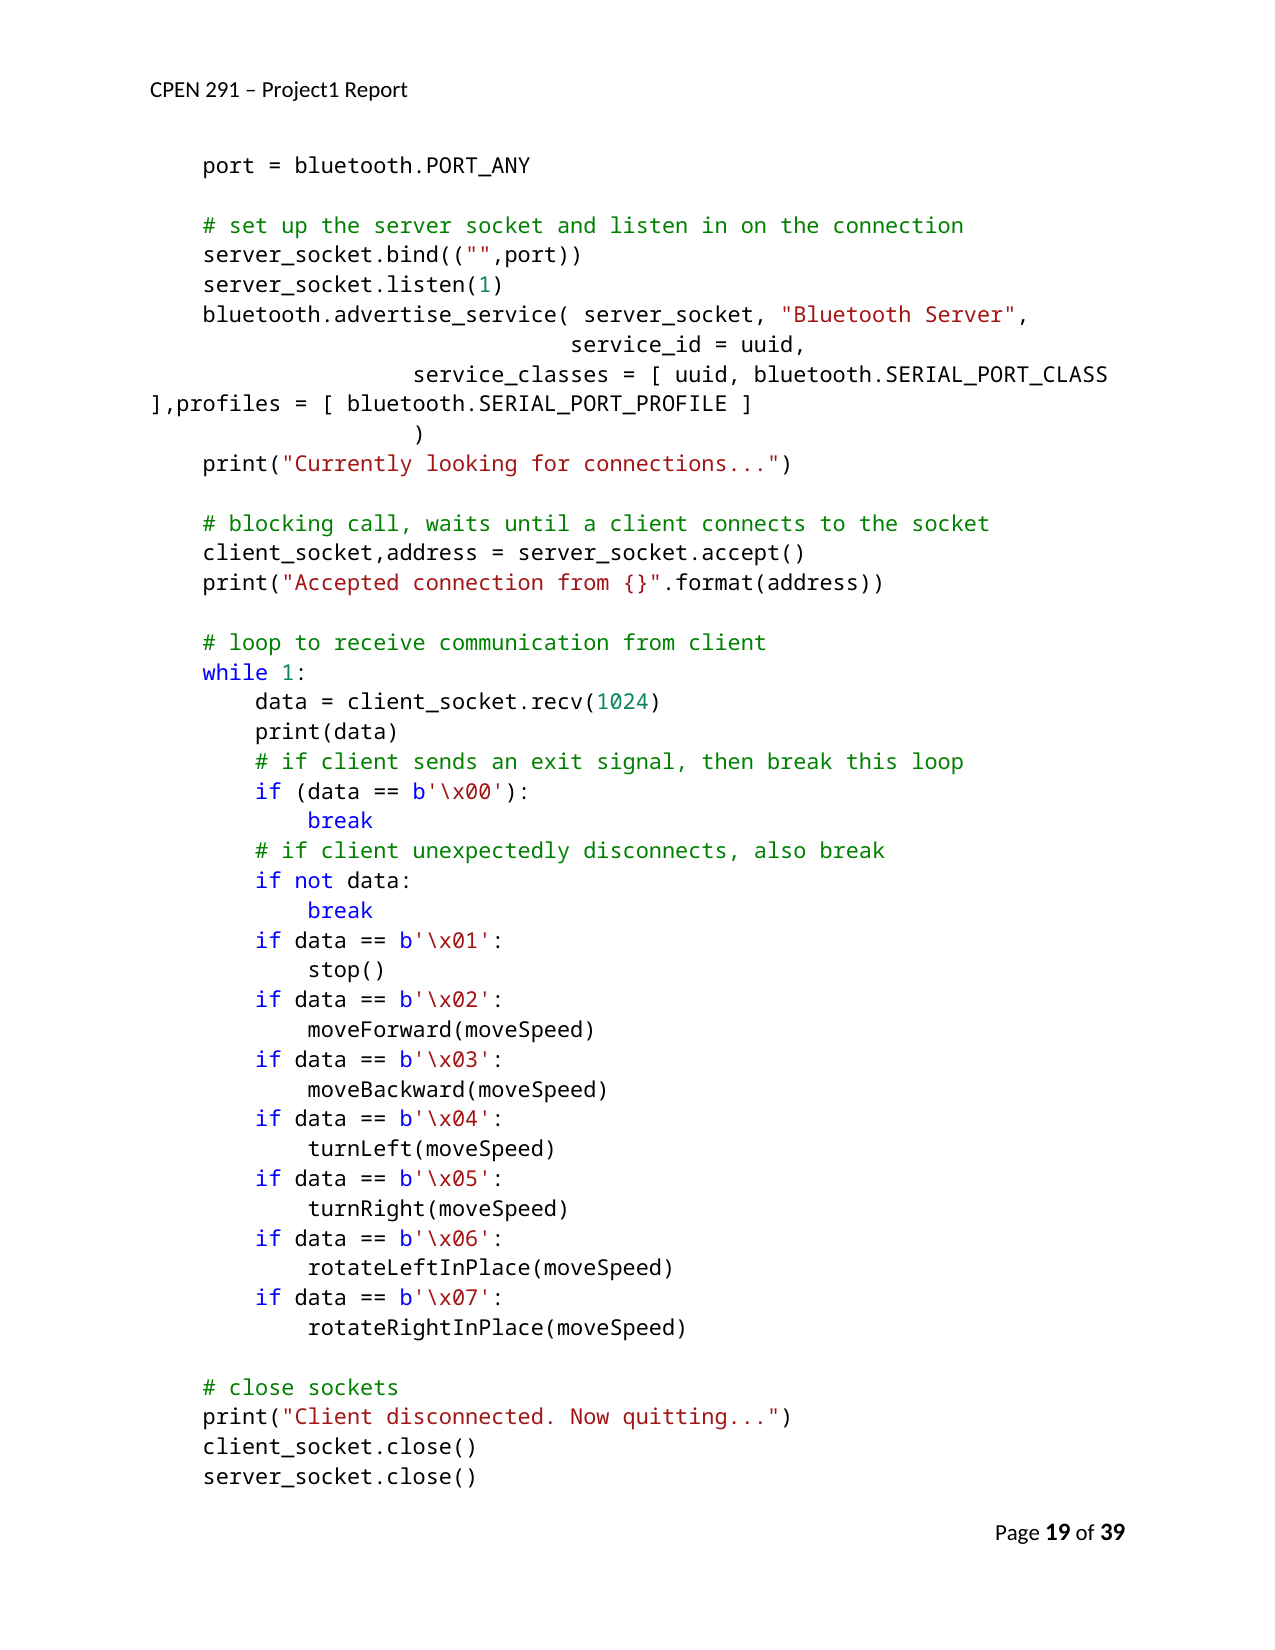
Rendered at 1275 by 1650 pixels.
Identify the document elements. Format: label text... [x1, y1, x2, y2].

text bluetooth.advertise_service( server_socket, "Bluetooth Server", [150, 299, 1125, 329]
text data = client_socket.recv(1024) [150, 686, 1125, 716]
text service_classes = [ uuid, bluetooth.SERIAL_PORT_CLASS ],profiles = [ bluetooth.SERIAL_PORT_PROFILE ] [150, 358, 1125, 418]
text # blocking call, waits until a client connects to the socket [150, 507, 1125, 537]
text # if client unexpectedly disconnects, also break [150, 835, 1125, 865]
text print("Accepted connection from {}".format(address)) [150, 567, 1125, 597]
text server_socket.close() [150, 1461, 1125, 1491]
text break [150, 895, 1125, 924]
text if data == b'\x06': [150, 1222, 1125, 1252]
text # close sockets [150, 1371, 1125, 1401]
text moveForward(moveSpeed) [150, 1014, 1125, 1044]
text if data == b'\x05': [150, 1163, 1125, 1193]
text port = bluetooth.PORT_ANY [150, 150, 1125, 180]
text # set up the server socket and listen in on the connection [150, 209, 1125, 239]
text rotateRightInPlace(moveSpeed) [150, 1312, 1125, 1342]
text client_socket,address = server_socket.accept() [150, 537, 1125, 567]
text print("Currently looking for connections...") [150, 448, 1125, 478]
text # if client sends an exit signal, then break this loop [150, 746, 1125, 776]
text turnLeft(moveSpeed) [150, 1133, 1125, 1163]
text if not data: [150, 865, 1125, 895]
text ) [150, 418, 1125, 448]
text if data == b'\x04': [150, 1103, 1125, 1133]
text if data == b'\x03': [150, 1044, 1125, 1073]
text if (data == b'\x00'): [150, 776, 1125, 805]
text client_socket.close() [150, 1431, 1125, 1461]
text server_socket.bind(("",port)) [150, 239, 1125, 269]
text moveBackward(moveSpeed) [150, 1073, 1125, 1103]
text stop() [150, 954, 1125, 984]
text while 1: [150, 656, 1125, 686]
text break [150, 805, 1125, 835]
text if data == b'\x02': [150, 984, 1125, 1014]
text server_socket.listen(1) [150, 269, 1125, 299]
text service_id = uuid, [150, 329, 1125, 358]
text print("Client disconnected. Now quitting...") [150, 1401, 1125, 1431]
text # loop to receive communication from client [150, 627, 1125, 656]
text rotateLeftInPlace(moveSpeed) [150, 1252, 1125, 1282]
text turnRight(moveSpeed) [150, 1193, 1125, 1222]
text if data == b'\x01': [150, 924, 1125, 954]
text if data == b'\x07': [150, 1282, 1125, 1312]
text print(data) [150, 716, 1125, 746]
